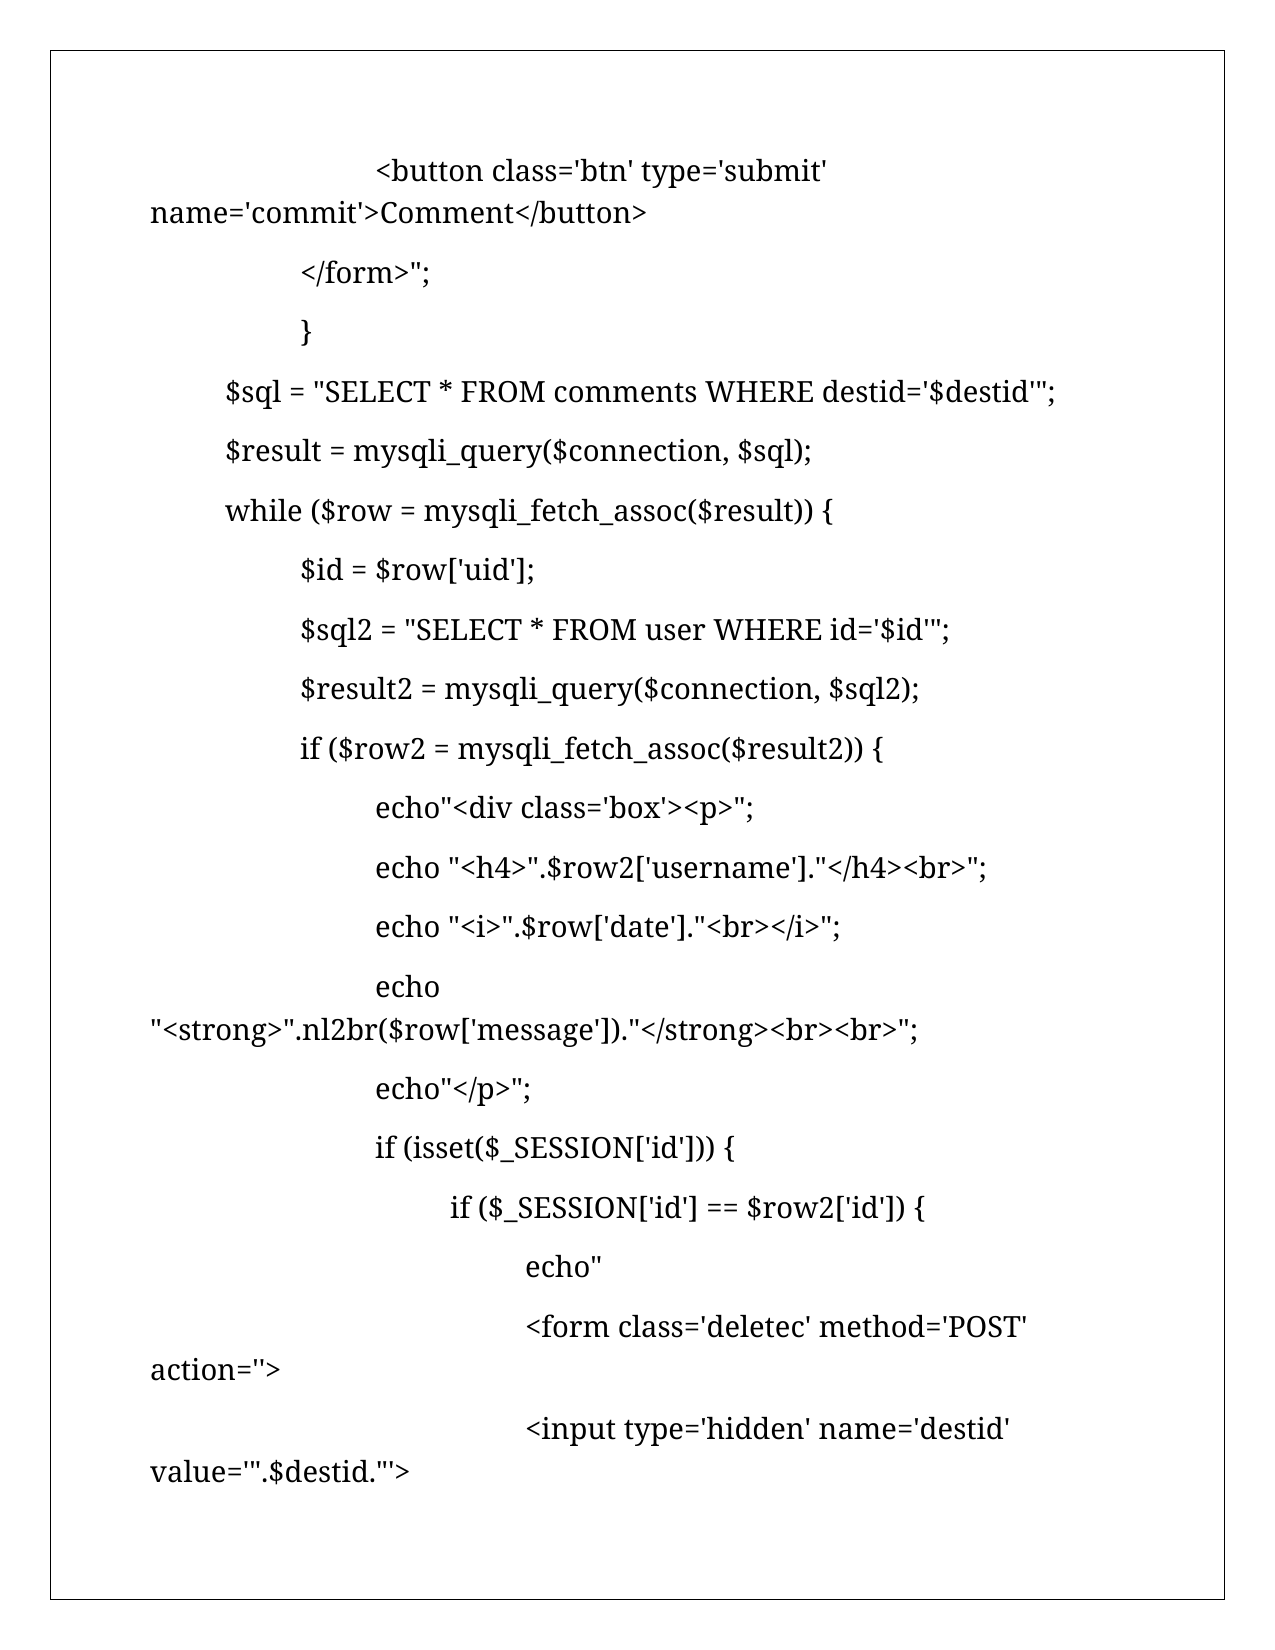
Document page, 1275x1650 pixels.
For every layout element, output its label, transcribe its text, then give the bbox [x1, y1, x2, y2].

text <button class='btn' type='submit' name='commit'>Comment</button> [150, 150, 1125, 232]
text if ($row2 = mysqli_fetch_assoc($result2)) { [150, 728, 1125, 768]
text if (isset($_SESSION['id'])) { [150, 1128, 1125, 1167]
text $result = mysqli_query($connection, $sql); [150, 431, 1125, 470]
text echo "<i>".$row['date']."<br></i>"; [150, 907, 1125, 946]
text if ($_SESSION['id'] == $row2['id']) { [150, 1187, 1125, 1227]
text echo"</p>"; [150, 1068, 1125, 1108]
text $sql = "SELECT * FROM comments WHERE destid='$destid'"; [150, 371, 1125, 411]
text echo"<div class='box'><p>"; [150, 788, 1125, 827]
text echo "<h4>".$row2['username']."</h4><br>"; [150, 847, 1125, 887]
text echo" [150, 1247, 1125, 1286]
text <input type='hidden' name='destid' value='".$destid."'> [150, 1408, 1125, 1491]
text $id = $row['uid']; [150, 550, 1125, 589]
text <form class='deletec' method='POST' action=''> [150, 1306, 1125, 1389]
text } [150, 312, 1125, 351]
text </form>"; [150, 252, 1125, 292]
text $sql2 = "SELECT * FROM user WHERE id='$id'"; [150, 609, 1125, 649]
text while ($row = mysqli_fetch_assoc($result)) { [150, 490, 1125, 530]
text $result2 = mysqli_query($connection, $sql2); [150, 669, 1125, 708]
text echo "<strong>".nl2br($row['message'])."</strong><br><br>"; [150, 966, 1125, 1048]
